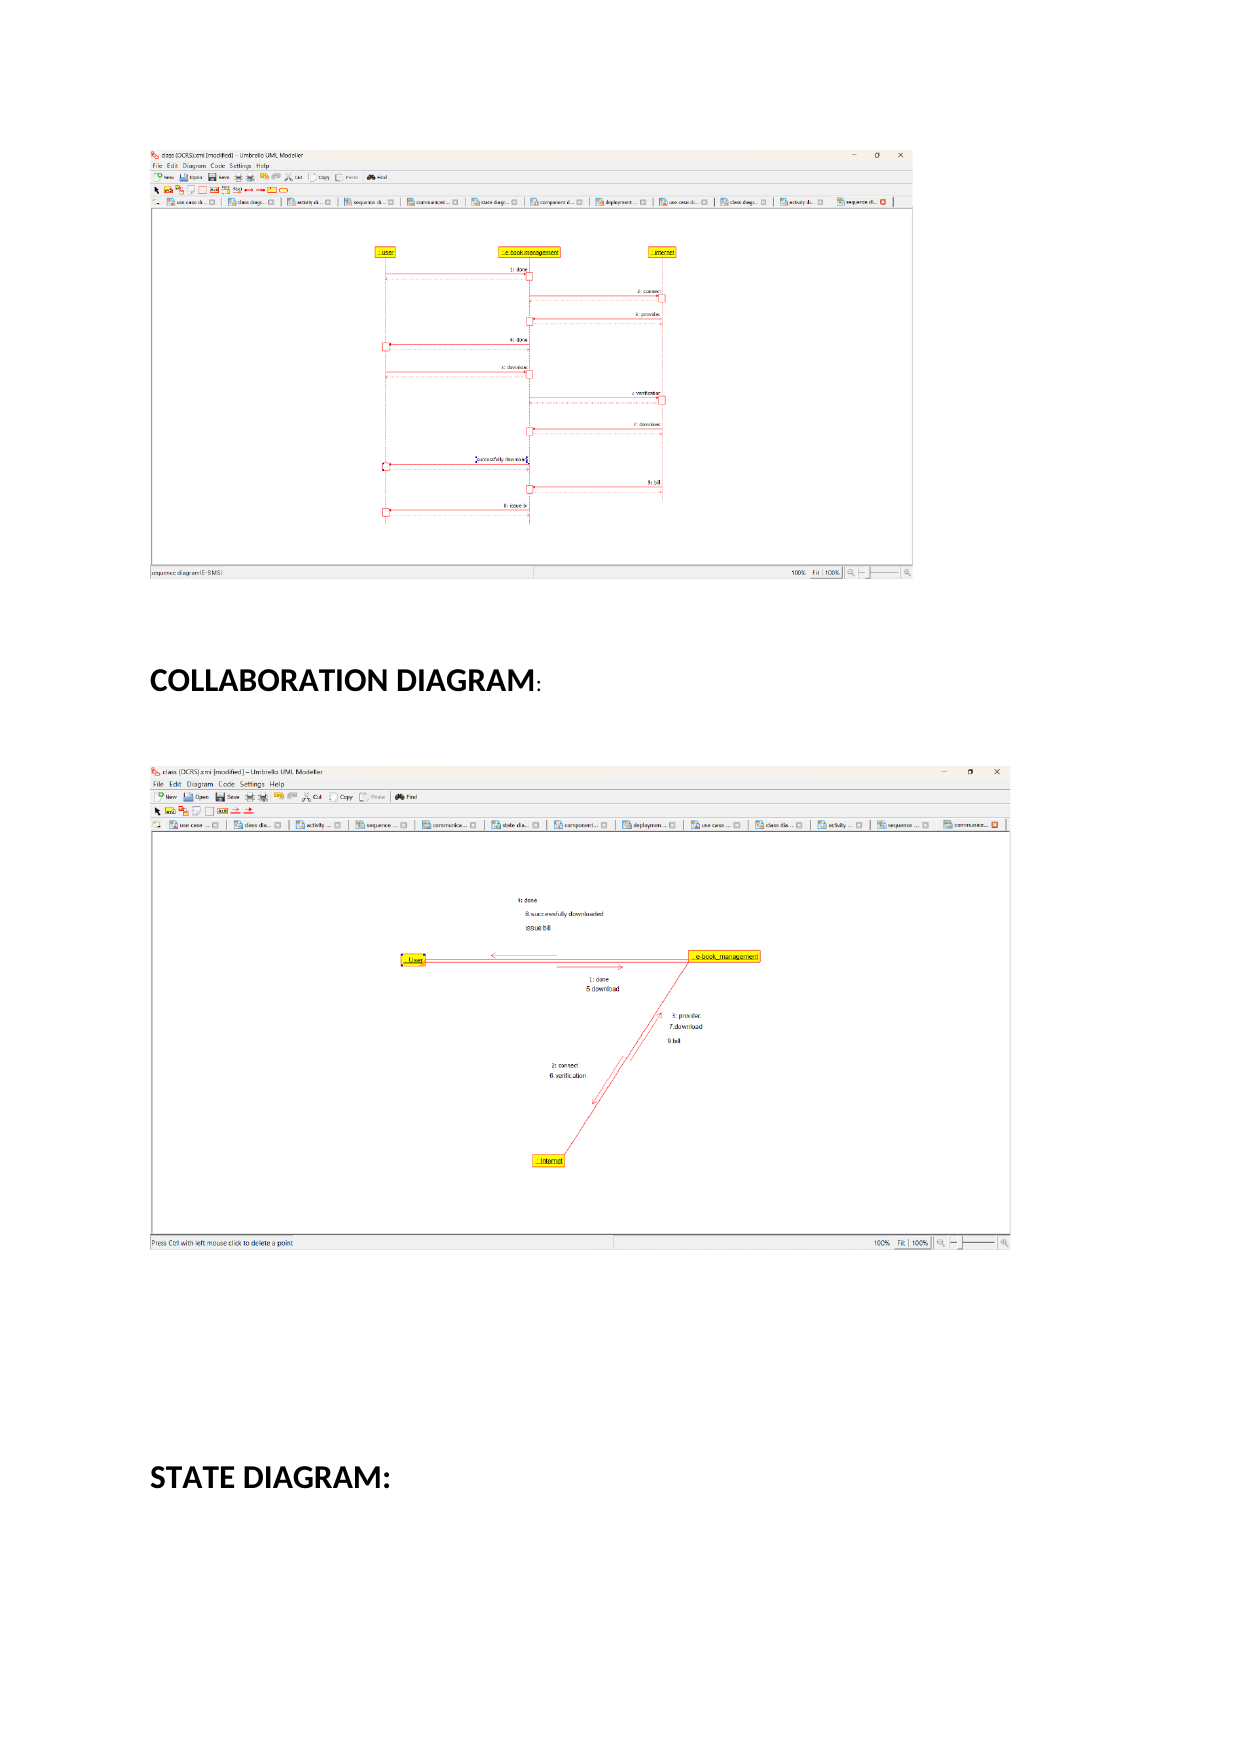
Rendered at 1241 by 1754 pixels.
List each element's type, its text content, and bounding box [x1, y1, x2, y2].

picture [150, 766, 1011, 1250]
text STATE DIAGRAM: [150, 1456, 1090, 1497]
text COLLABORATION DIAGRAM: [150, 658, 1090, 699]
picture [150, 150, 913, 579]
